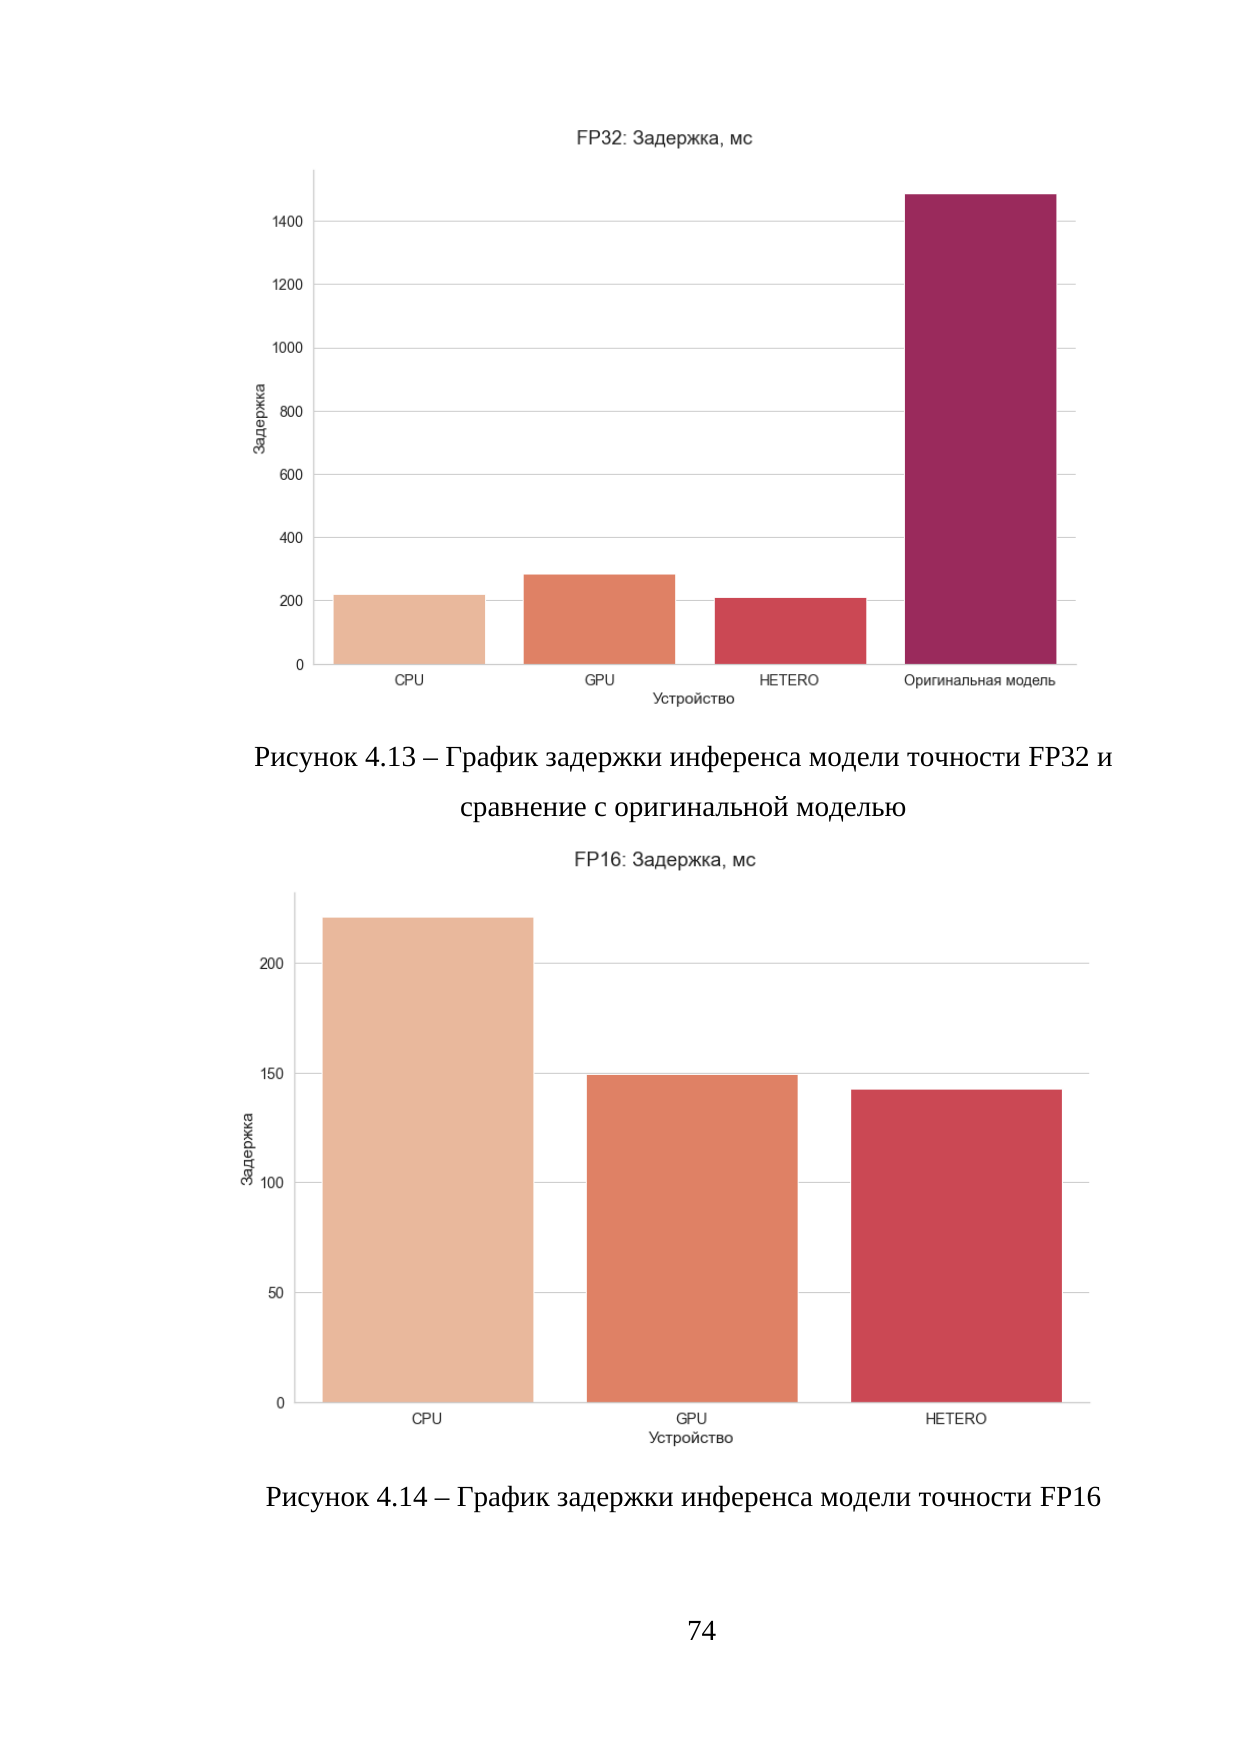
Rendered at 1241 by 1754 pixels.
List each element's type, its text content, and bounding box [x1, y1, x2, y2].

list Рисунок 4.14 – График задержки инференса модели точности FP16 [215, 1479, 1152, 1513]
list Рисунок 4.13 – График задержки инференса модели точности FP32 и сравнение с оригинальной моделью [215, 739, 1152, 823]
picture [223, 839, 1105, 1463]
picture [237, 118, 1092, 723]
